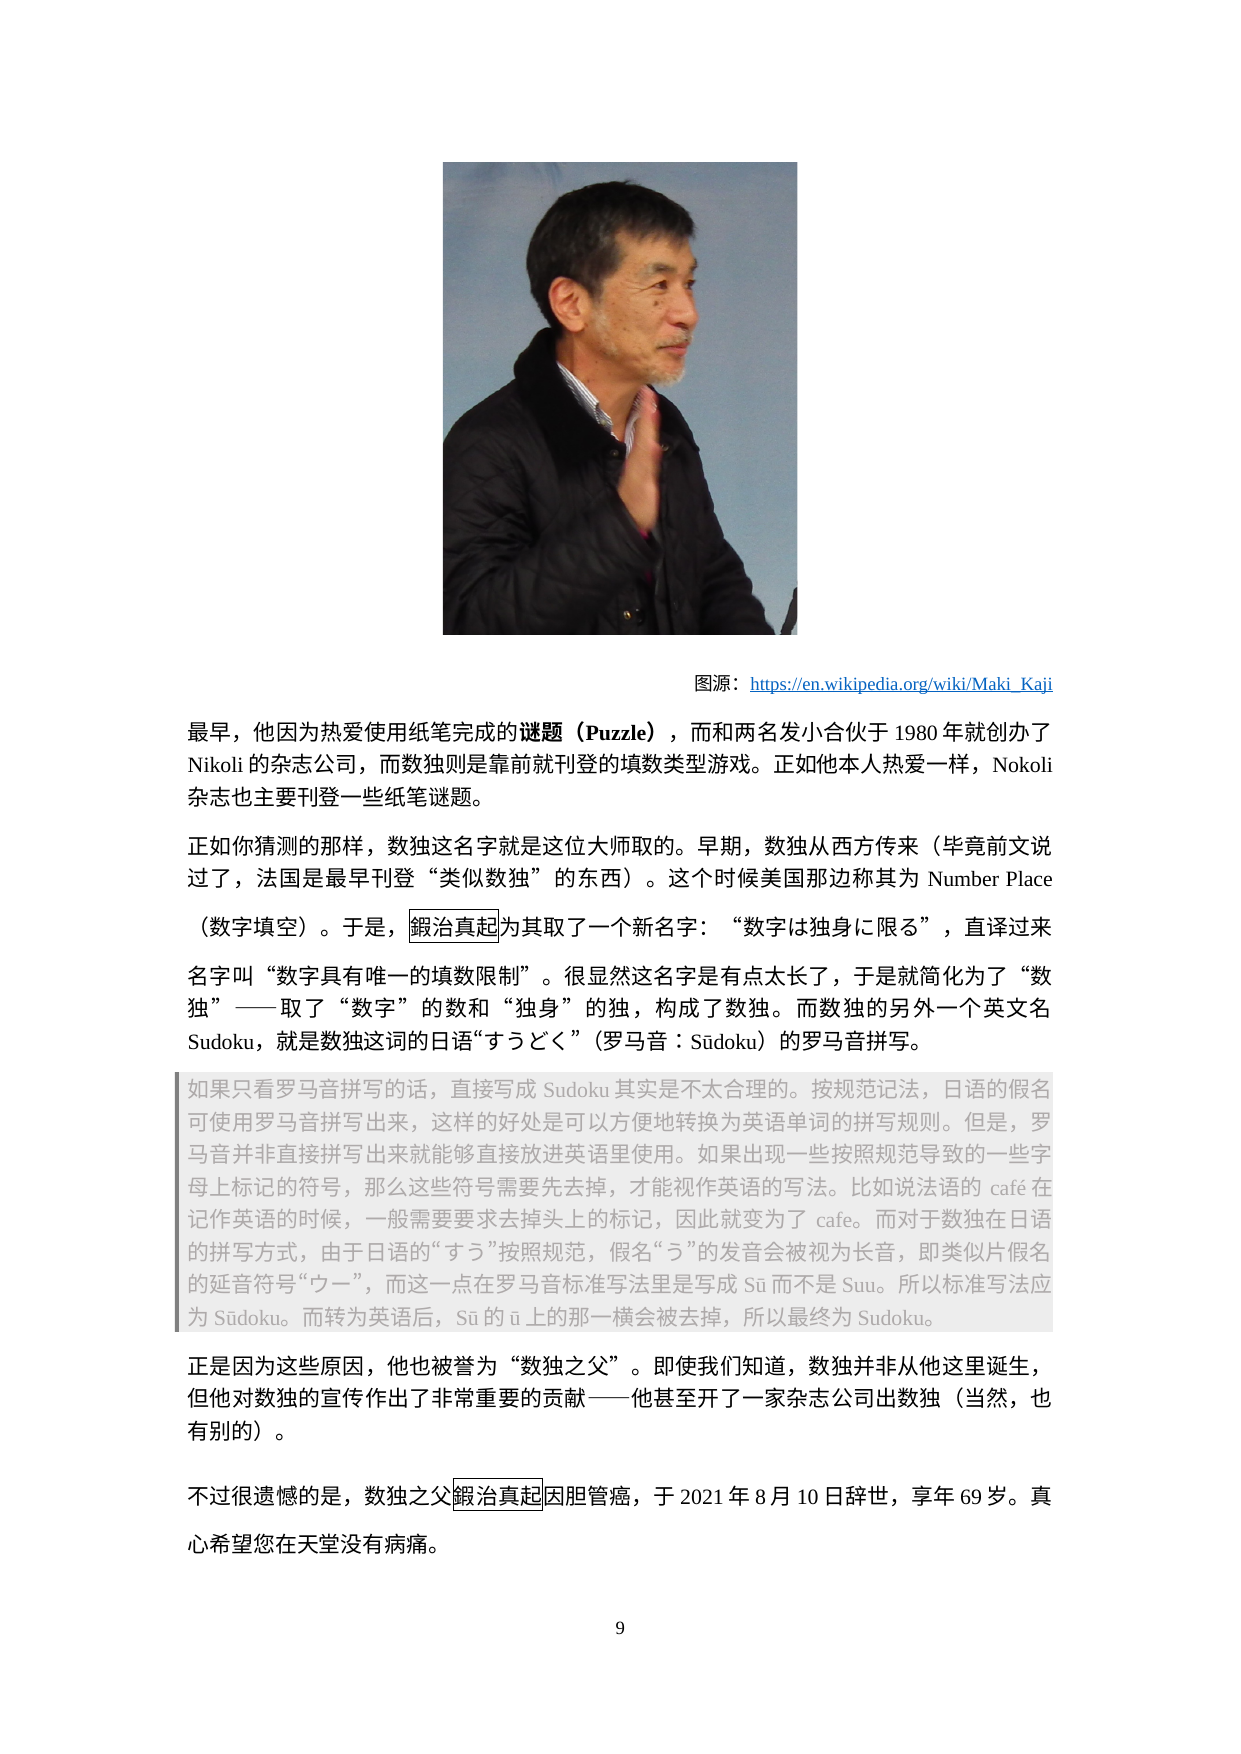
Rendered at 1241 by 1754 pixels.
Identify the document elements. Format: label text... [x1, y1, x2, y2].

text 正是因为这些原因，他也被誉为“数独之父”。即使我们知道，数独并非从他这里诞生，但他对数独的宣传作出了非常重要的贡献——他甚至开了一家杂志公司出数独（当然，也有别的）。 [187, 1348, 1053, 1446]
picture [442, 162, 798, 635]
text 最早，他因为热爱使用纸笔完成的谜题（Puzzle），而和两名发小合伙于1980年就创办了Nikoli的杂志公司，而数独则是靠前就刊登的填数类型游戏。正如他本人热爱一样，Nokoli杂志也主要刊登一些纸笔谜题。 [187, 714, 1053, 812]
text 图源：https://en.wikipedia.org/wiki/Maki_Kaji [187, 666, 1053, 698]
text 如果只看罗马音拼写的话，直接写成Sudoku其实是不太合理的。按规范记法，日语的假名可使用罗马音拼写出来，这样的好处是可以方便地转换为英语单词的拼写规则。但是，罗马音并非直接拼写出来就能够直接放进英语里使用。如果出现一些按照规范导致的一些字母上标记的符号，那么这些符号需要先去掉，才能视作英语的写法。比如说法语的café在记作英语的时候，一般需要要求去掉头上的标记，因此就变为了cafe。而对于数独在日语的拼写方式，由于日语的“すう”按照规范，假名“う”的发音会被视为长音，即类似片假名的延音符号“ウー”，而这一点在罗马音标准写法里是写成Sū而不是Suu。所以标准写法应为Sūdoku。而转为英语后，Sū的ū上的那一横会被去掉，所以最终为Sudoku。 [179, 1072, 1053, 1332]
text 不过很遗憾的是，数独之父鍜治真起因胆管癌，于2021年8月10日辞世，享年69岁。真心希望您在天堂没有病痛。 [187, 1462, 1053, 1559]
text 正如你猜测的那样，数独这名字就是这位大师取的。早期，数独从西方传来（毕竟前文说过了，法国是最早刊登“类似数独”的东西）。这个时候美国那边称其为Number Place（数字填空）。于是，鍜治真起为其取了一个新名字：“数字は独身に限る”，直译过来名字叫“数字具有唯一的填数限制”。很显然这名字是有点太长了，于是就简化为了“数独”——取了“数字”的数和“独身”的独，构成了数独。而数独的另外一个英文名Sudoku，就是数独这词的日语“すうどく”（罗马音：Sūdoku）的罗马音拼写。 [187, 828, 1053, 1056]
